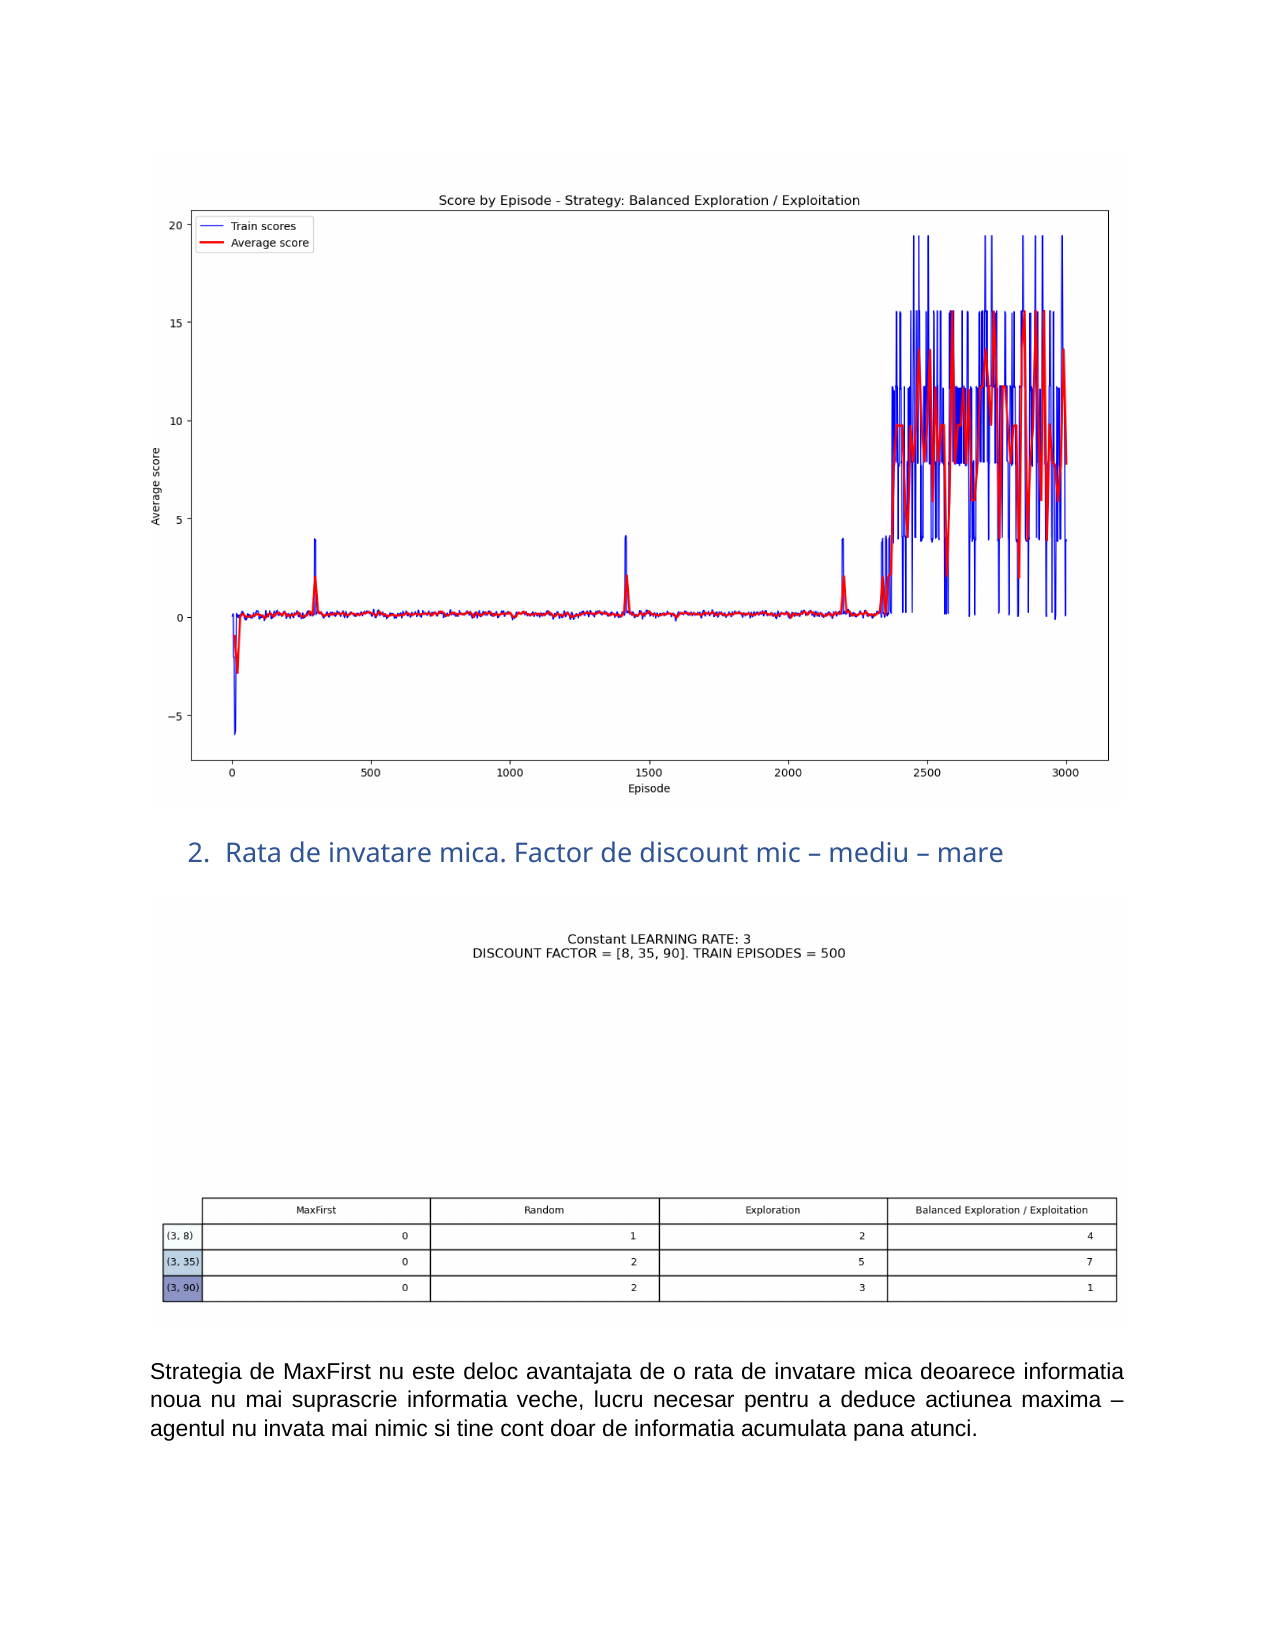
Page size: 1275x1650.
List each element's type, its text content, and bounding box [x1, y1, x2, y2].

picture [150, 150, 1125, 802]
text Strategia de MaxFirst nu este deloc avantajata de o rata de invatare mica deoarece informatia noua nu mai suprascrie informatia veche, lucru necesar pentru a deduce actiunea maxima – agentul nu invata mai nimic si tine cont doar de informatia acumulata pana atunci. [150, 1358, 1125, 1441]
picture [150, 898, 1125, 1327]
subtitle Rata de invatare mica. Factor de discount mic – mediu – mare [187, 833, 1125, 870]
